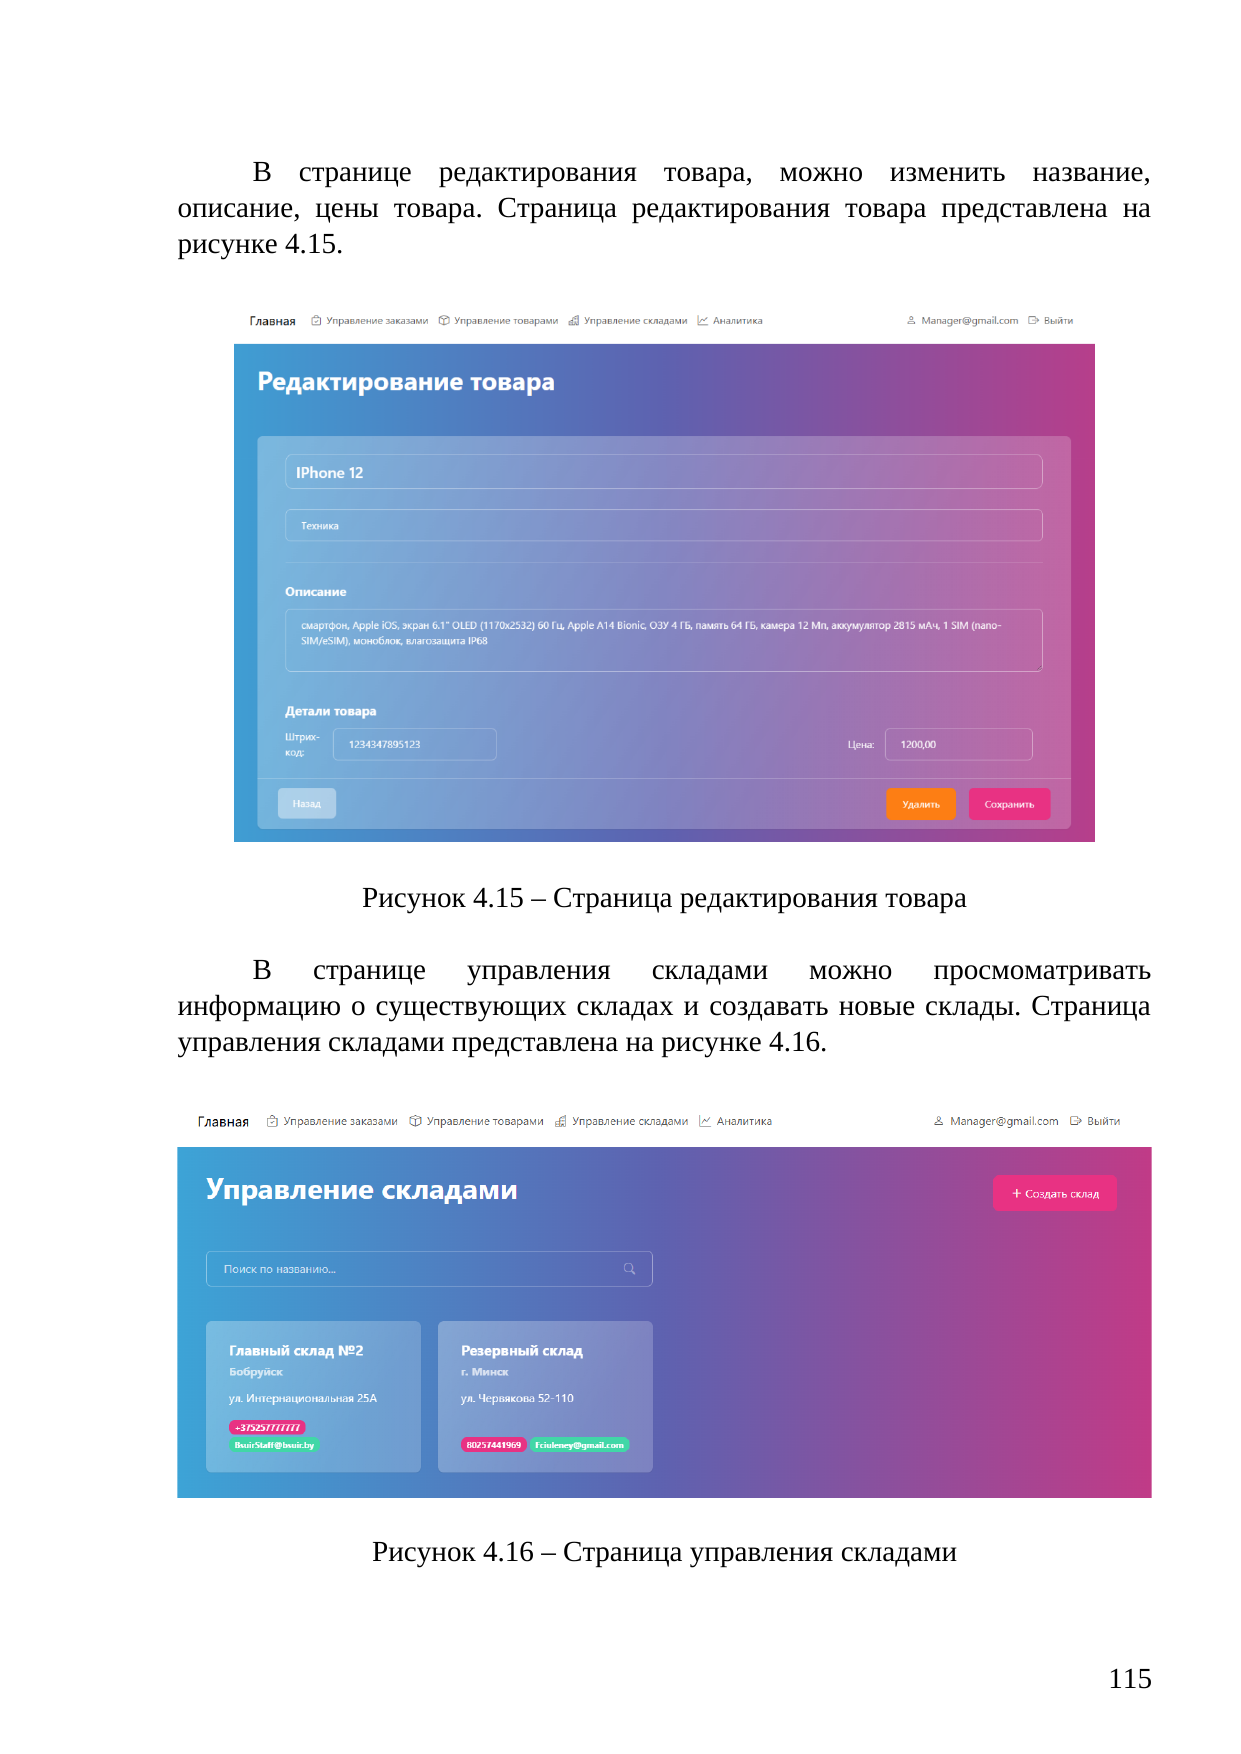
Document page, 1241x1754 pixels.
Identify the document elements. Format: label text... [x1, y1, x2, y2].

picture [177, 1096, 1152, 1498]
text В странице редактирования товара, можно изменить название, описание, цены товара. Страница редактирования товара представлена на рисунке 4.15. [177, 154, 1152, 260]
picture [234, 298, 1095, 842]
text Рисунок 4.16 – Страница управления складами [177, 1534, 1152, 1567]
text В странице управления складами можно просмоматривать информацию о существующих складах и создавать новые склады. Страница управления складами представлена на рисунке 4.16. [177, 952, 1152, 1058]
text Рисунок 4.15 – Страница редактирования товара [177, 880, 1152, 913]
